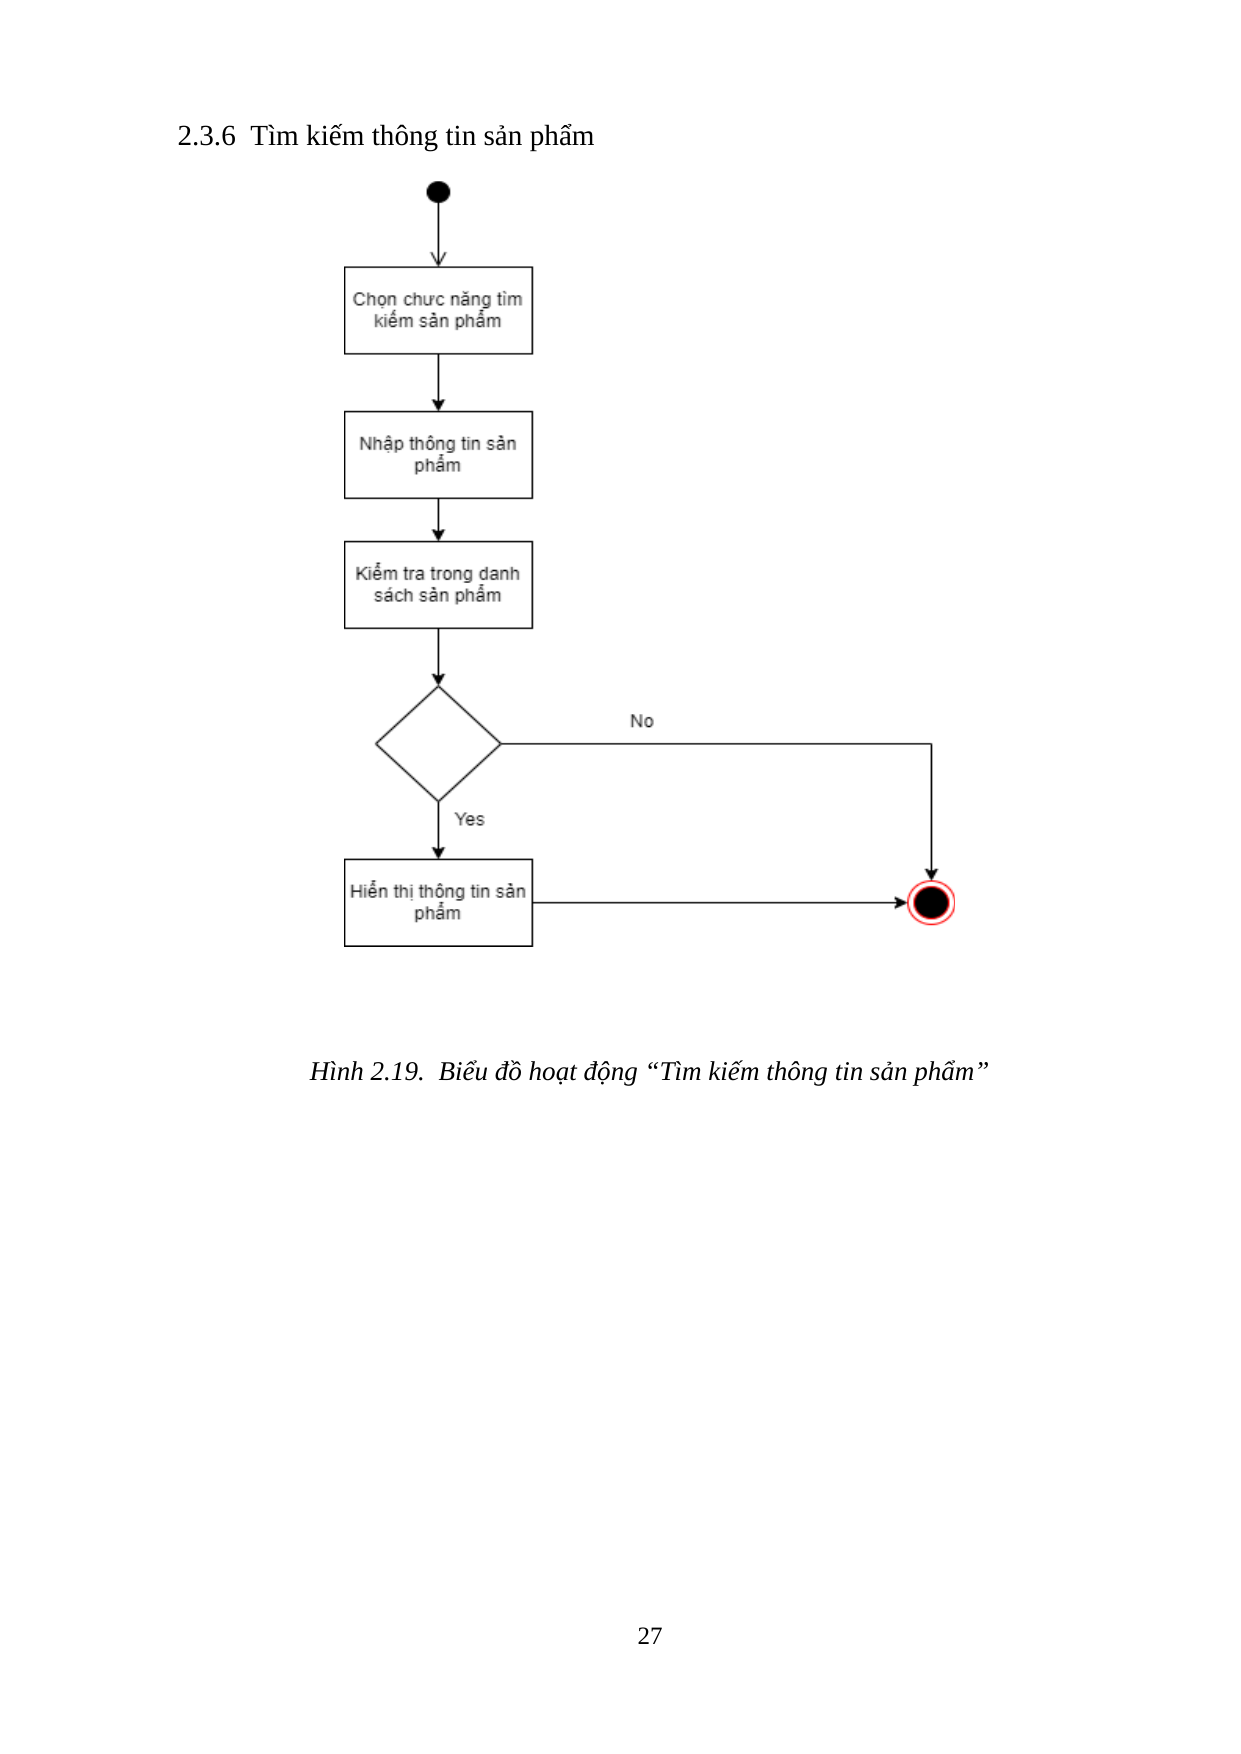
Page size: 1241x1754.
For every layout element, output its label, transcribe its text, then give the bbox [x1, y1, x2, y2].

text Hình 2.19. Biểu đồ hoạt động “Tìm kiếm thông tin sản phẩm” [177, 1055, 1122, 1086]
subtitle 2.3.6 Tìm kiếm thông tin sản phẩm [177, 118, 1122, 152]
picture [344, 167, 955, 947]
